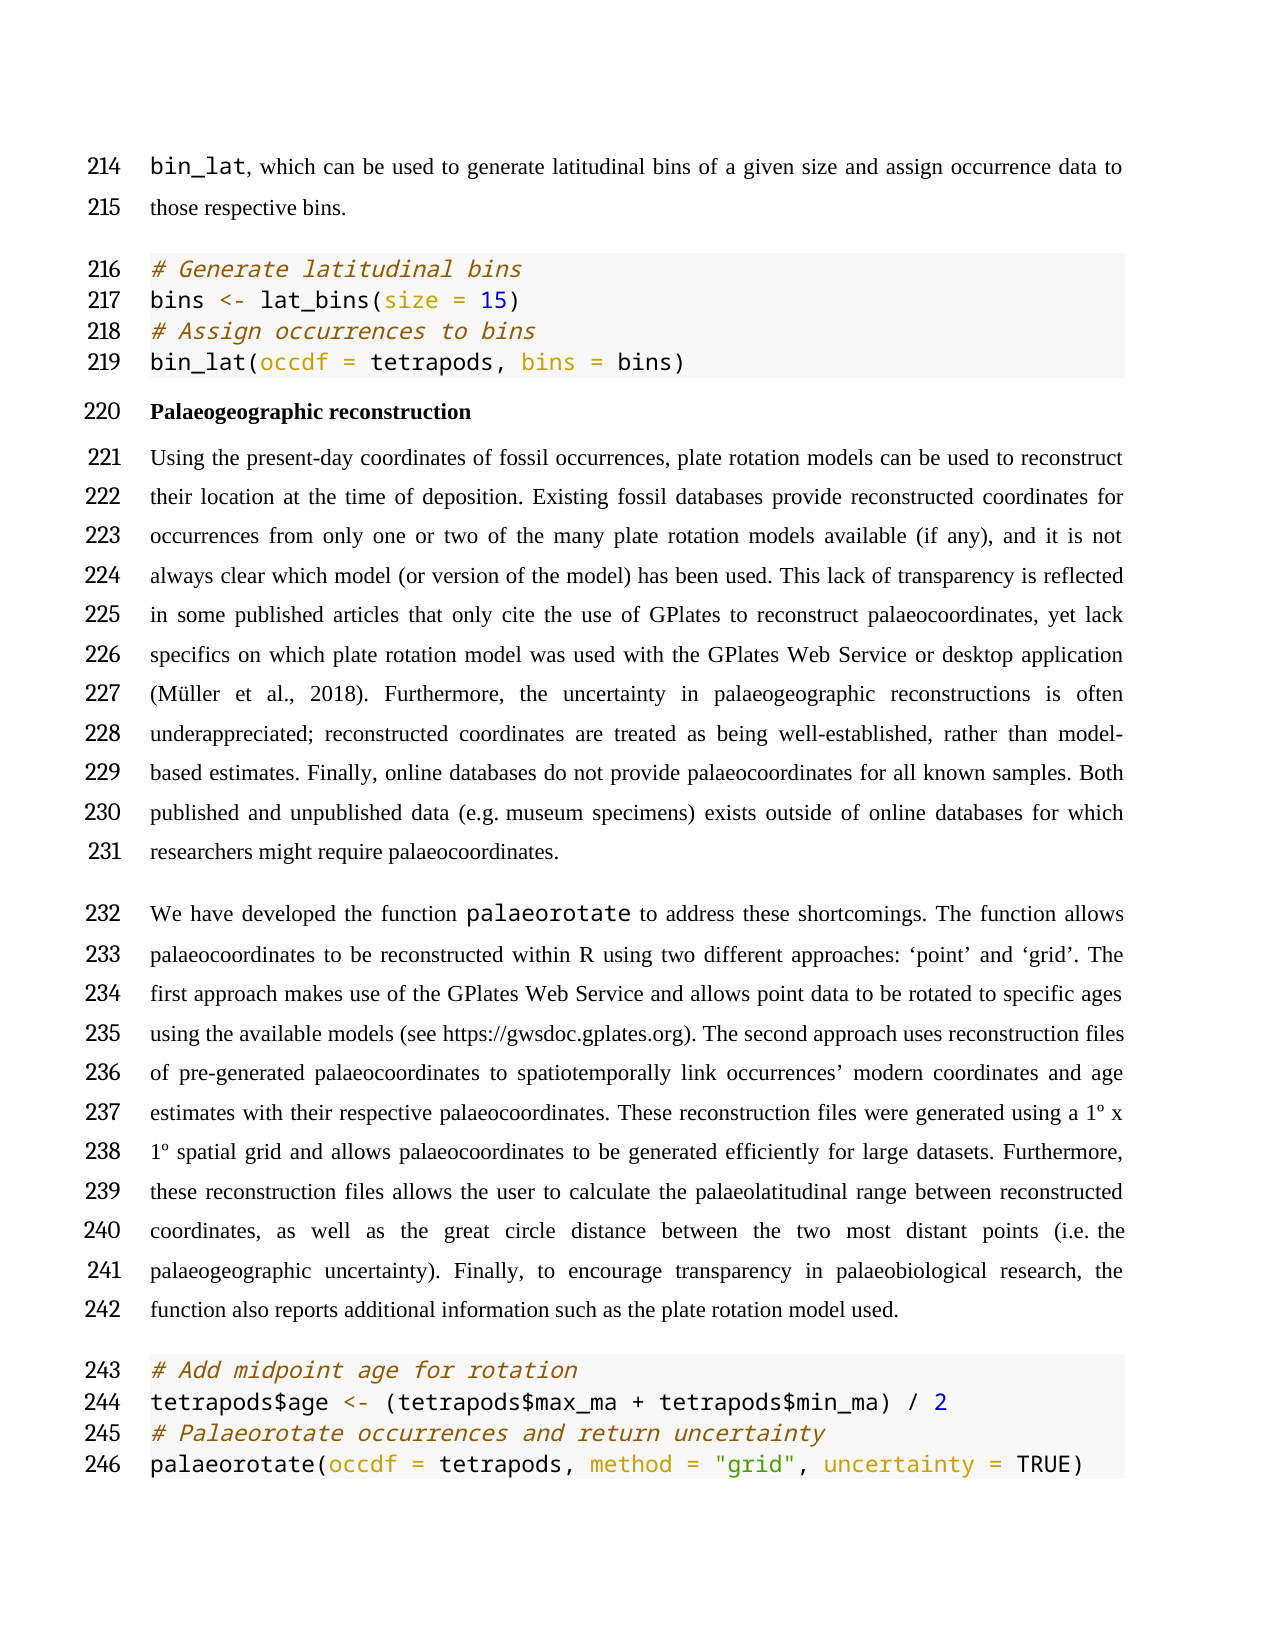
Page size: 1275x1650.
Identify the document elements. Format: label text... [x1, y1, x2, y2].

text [150, 150, 1125, 221]
text # Add midpoint age for rotation tetrapods$age <- (tetrapods$max_ma + tetrapods$min_ma) / 2 # Palaeorotate occurrences and return uncertainty palaeorotate(occdf = tetrapods, method = "grid", uncertainty = TRUE) [150, 1354, 1125, 1479]
text Using the present-day coordinates of fossil occurrences, plate rotation models can be used to reconstruct their location at the time of deposition. Existing fossil databases provide reconstructed coordinates for occurrences from only one or two of the many plate rotation models available (if any), and it is not always clear which model (or version of the model) has been used. This lack of transparency is reflected in some published articles that only cite the use of GPlates to reconstruct palaeocoordinates, yet lack specifics on which plate rotation model was used with the GPlates Web Service or desktop application (Müller et al., 2018). Furthermore, the uncertainty in palaeogeographic reconstructions is often underappreciated; reconstructed coordinates are treated as being well-established, rather than model-based estimates. Finally, online databases do not provide palaeocoordinates for all known samples. Both published and unpublished data (e.g. museum specimens) exists outside of online databases for which researchers might require palaeocoordinates. [150, 443, 1125, 865]
subtitle Palaeogeographic reconstruction [150, 398, 1125, 425]
text We have developed the function palaeorotate to address these shortcomings. The function allows palaeocoordinates to be reconstructed within R using two different approaches: ‘point’ and ‘grid’. The first approach makes use of the GPlates Web Service and allows point data to be rotated to specific ages using the available models (see https://gwsdoc.gplates.org). The second approach uses reconstruction files of pre-generated palaeocoordinates to spatiotemporally link occurrences’ modern coordinates and age estimates with their respective palaeocoordinates. These reconstruction files were generated using a 1º x 1º spatial grid and allows palaeocoordinates to be generated efficiently for large datasets. Furthermore, these reconstruction files allows the user to calculate the palaeolatitudinal range between reconstructed coordinates, as well as the great circle distance between the two most distant points (i.e. the palaeogeographic uncertainty). Finally, to encourage transparency in palaeobiological research, the function also reports additional information such as the plate rotation model used. [150, 897, 1125, 1323]
text # Generate latitudinal bins bins <- lat_bins(size = 15) # Assign occurrences to bins bin_lat(occdf = tetrapods, bins = bins) [521, 253, 1125, 378]
